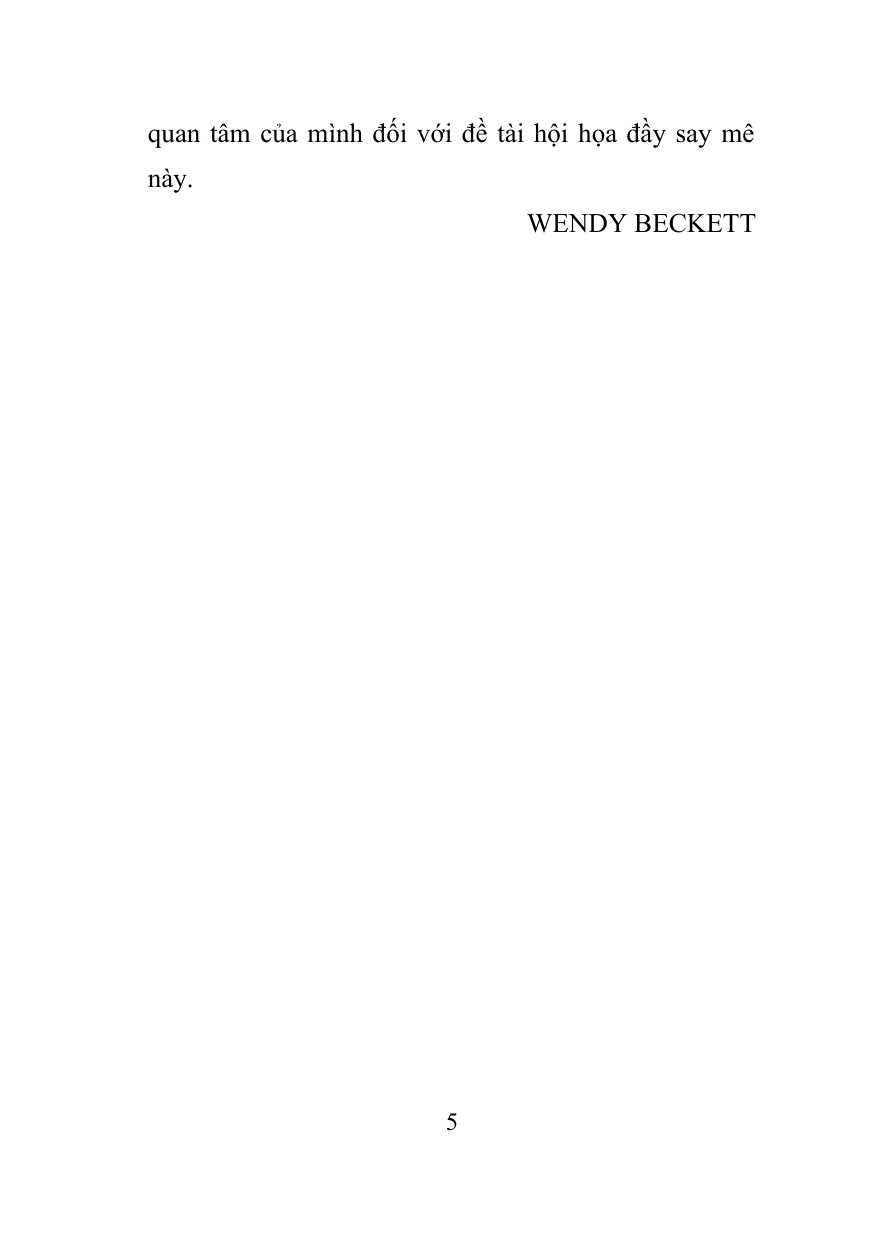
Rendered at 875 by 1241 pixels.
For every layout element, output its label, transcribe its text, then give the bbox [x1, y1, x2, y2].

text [148, 118, 756, 193]
text WENDY BECKETT [148, 208, 756, 238]
